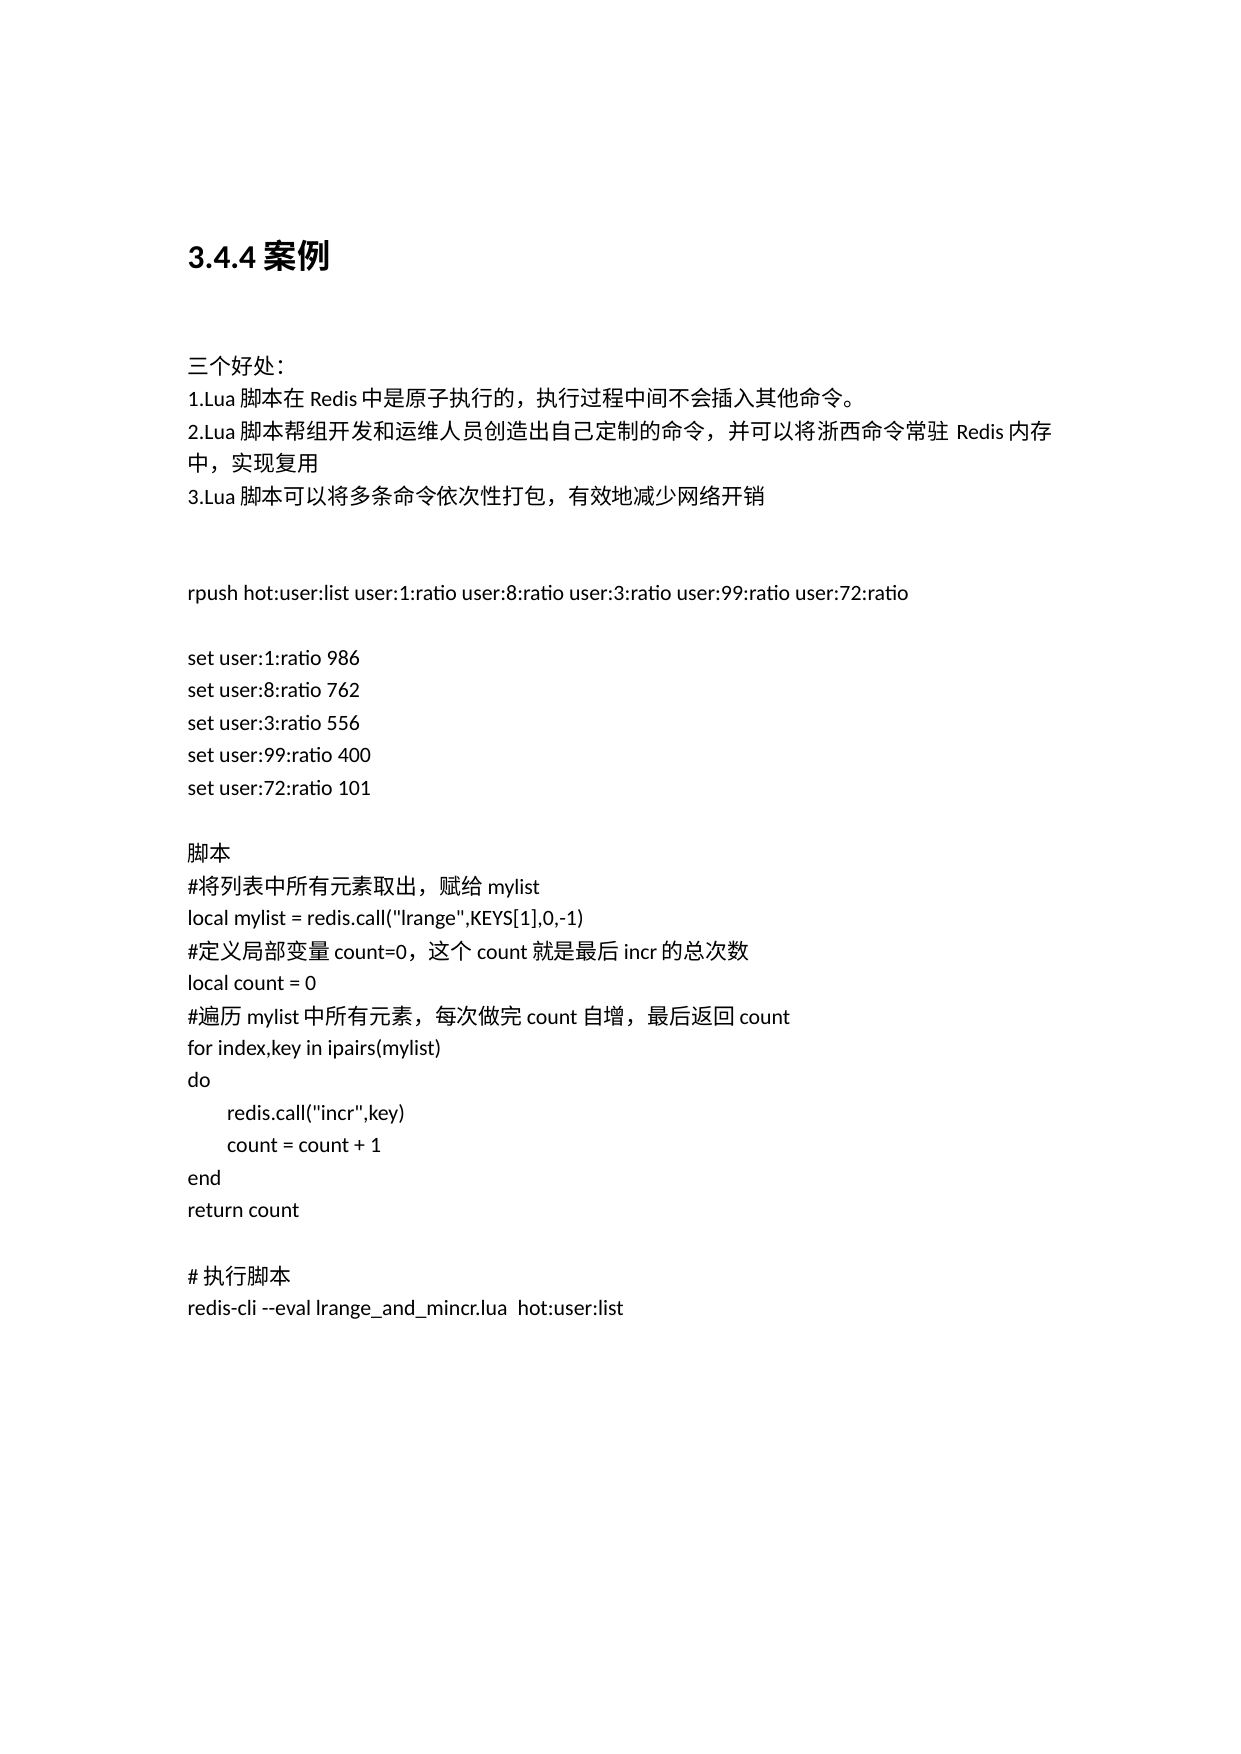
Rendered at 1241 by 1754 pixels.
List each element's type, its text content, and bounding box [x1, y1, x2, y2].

list #定义局部变量count=0，这个count就是最后incr的总次数 [187, 933, 1053, 966]
list set user:99:ratio 400 [187, 738, 1053, 771]
list Lua脚本可以将多条命令依次性打包，有效地减少网络开销 [187, 478, 1053, 511]
list rpush hot:user:list user:1:ratio user:8:ratio user:3:ratio user:99:ratio user:72:ratio [187, 576, 1053, 608]
list end [187, 1161, 1053, 1193]
list Lua脚本帮组开发和运维人员创造出自己定制的命令，并可以将浙西命令常驻Redis内存中，实现复用 [187, 413, 1053, 478]
list set user:1:ratio 986 [187, 641, 1053, 673]
list set user:3:ratio 556 [187, 706, 1053, 738]
list set user:72:ratio 101 [187, 771, 1053, 803]
list # 执行脚本 [187, 1258, 1053, 1291]
list local count = 0 [187, 966, 1053, 998]
list count = count + 1 [187, 1128, 1053, 1161]
list 脚本 [187, 836, 1053, 868]
list #将列表中所有元素取出，赋给mylist [187, 868, 1053, 901]
list #遍历mylist中所有元素，每次做完count自增，最后返回count [187, 998, 1053, 1031]
list redis.call("incr",key) [187, 1096, 1053, 1128]
list local mylist = redis.call("lrange",KEYS[1],0,-1) [187, 901, 1053, 933]
list do [187, 1063, 1053, 1096]
subtitle 3.4.4 案例 [187, 222, 1053, 287]
list Lua脚本在Redis中是原子执行的，执行过程中间不会插入其他命令。 [187, 381, 1053, 413]
list set user:8:ratio 762 [187, 673, 1053, 706]
list return count [187, 1193, 1053, 1226]
list redis-cli --eval lrange_and_mincr.lua hot:user:list [187, 1291, 1053, 1323]
text 三个好处： [187, 348, 1053, 381]
list for index,key in ipairs(mylist) [187, 1031, 1053, 1063]
